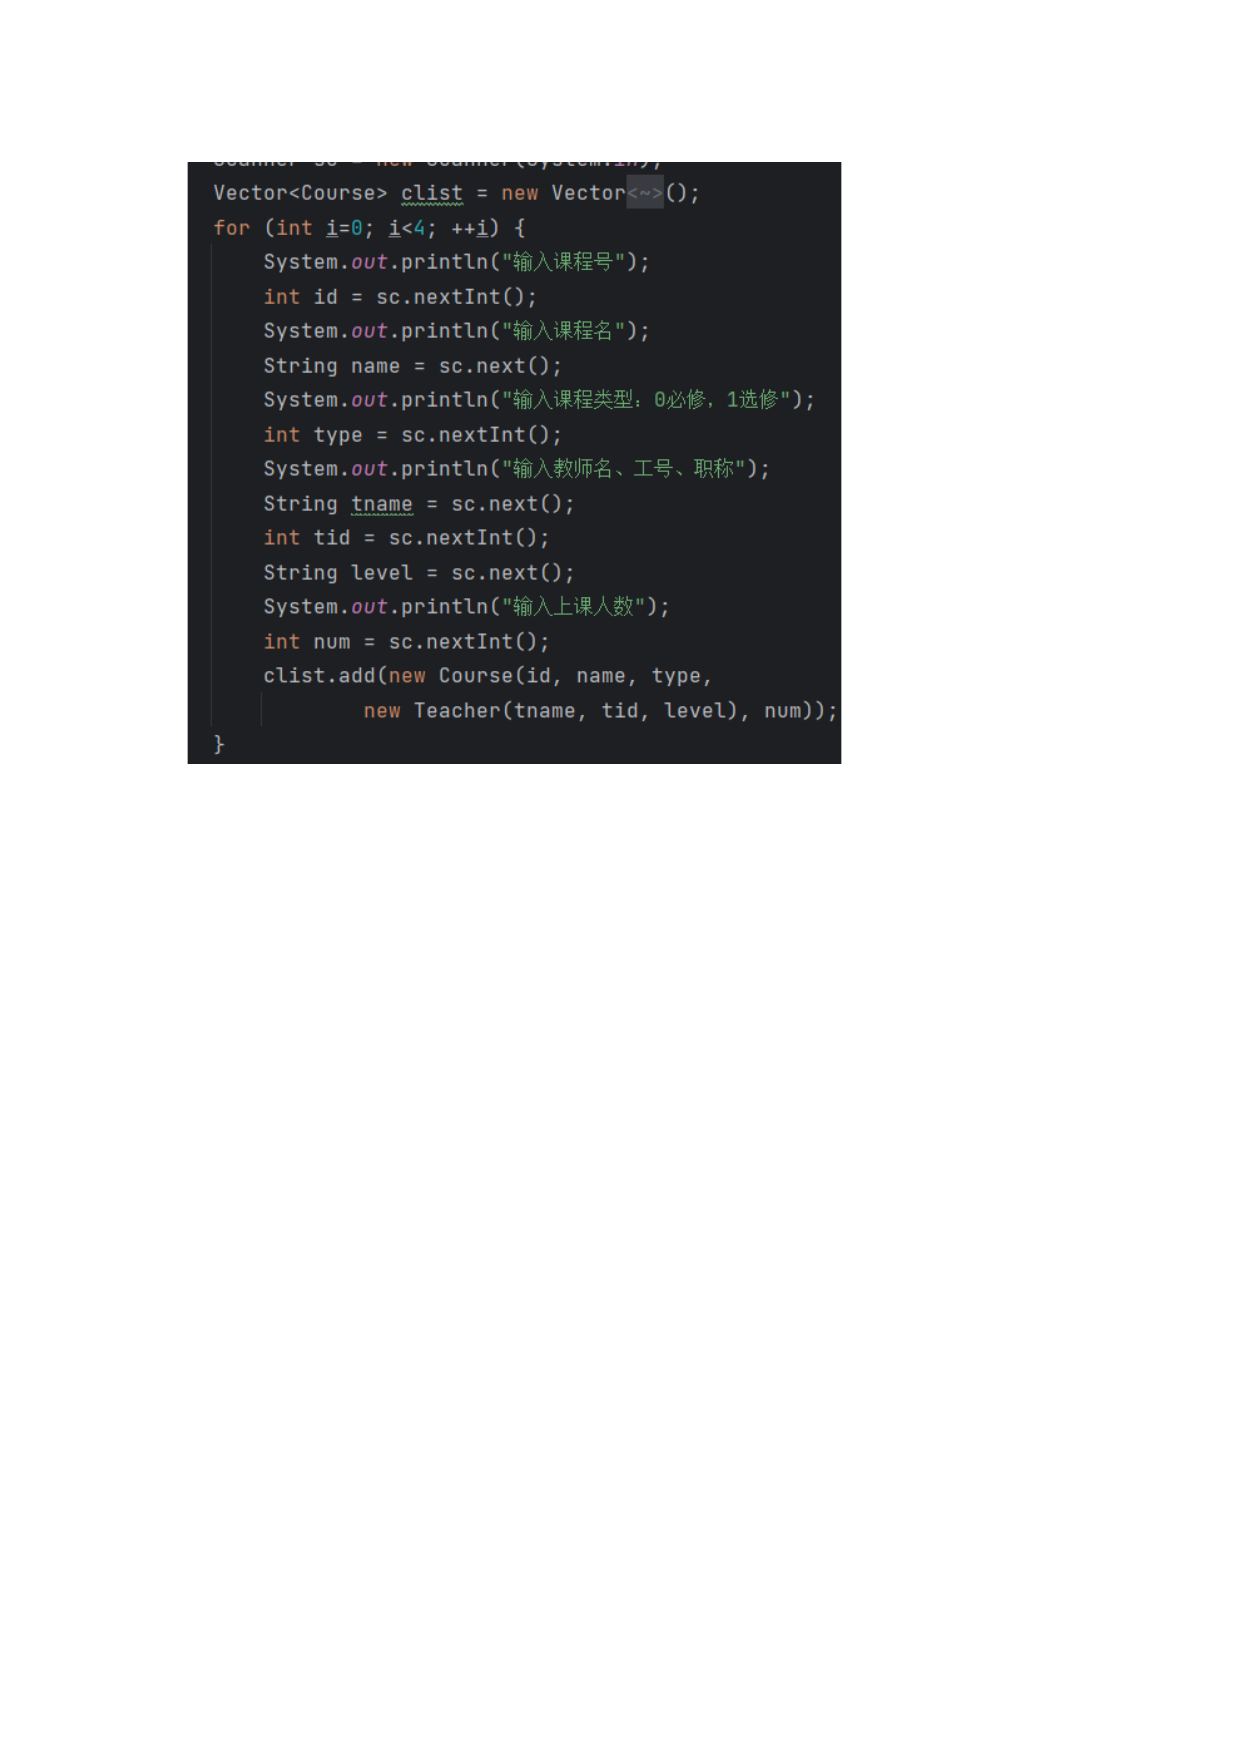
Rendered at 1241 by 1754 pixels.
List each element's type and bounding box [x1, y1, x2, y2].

picture [187, 162, 842, 764]
